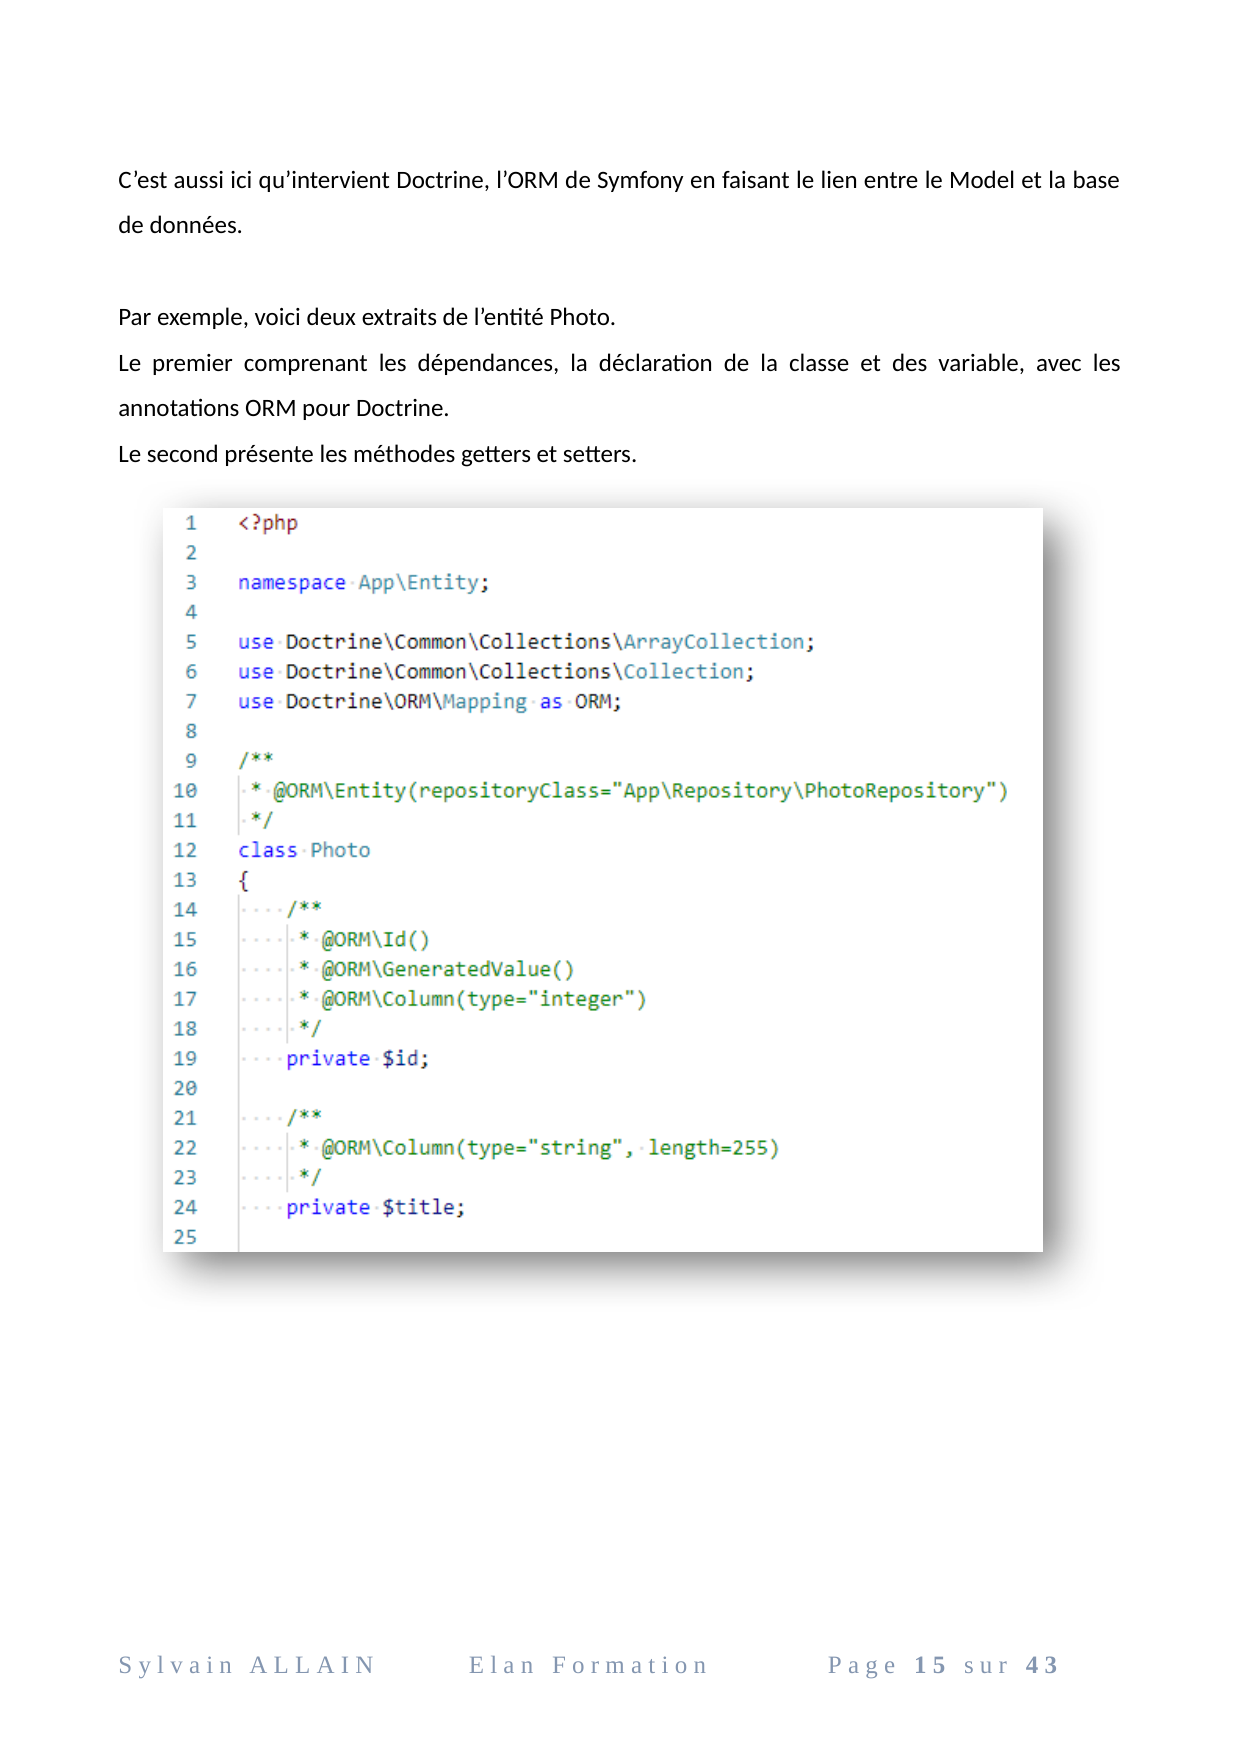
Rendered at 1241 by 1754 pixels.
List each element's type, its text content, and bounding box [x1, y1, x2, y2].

text Le premier comprenant les dépendances, la déclaration de la classe et des variable, avec les annotations ORM pour Doctrine. [118, 347, 1122, 423]
text Par exemple, voici deux extraits de l’entité Photo. [118, 301, 1122, 332]
text Le second présente les méthodes getters et setters. [118, 438, 1122, 469]
picture [163, 508, 1043, 1252]
text C’est aussi ici qu’intervient Doctrine, l’ORM de Symfony en faisant le lien entre le Model et la base de données. [118, 164, 1122, 240]
